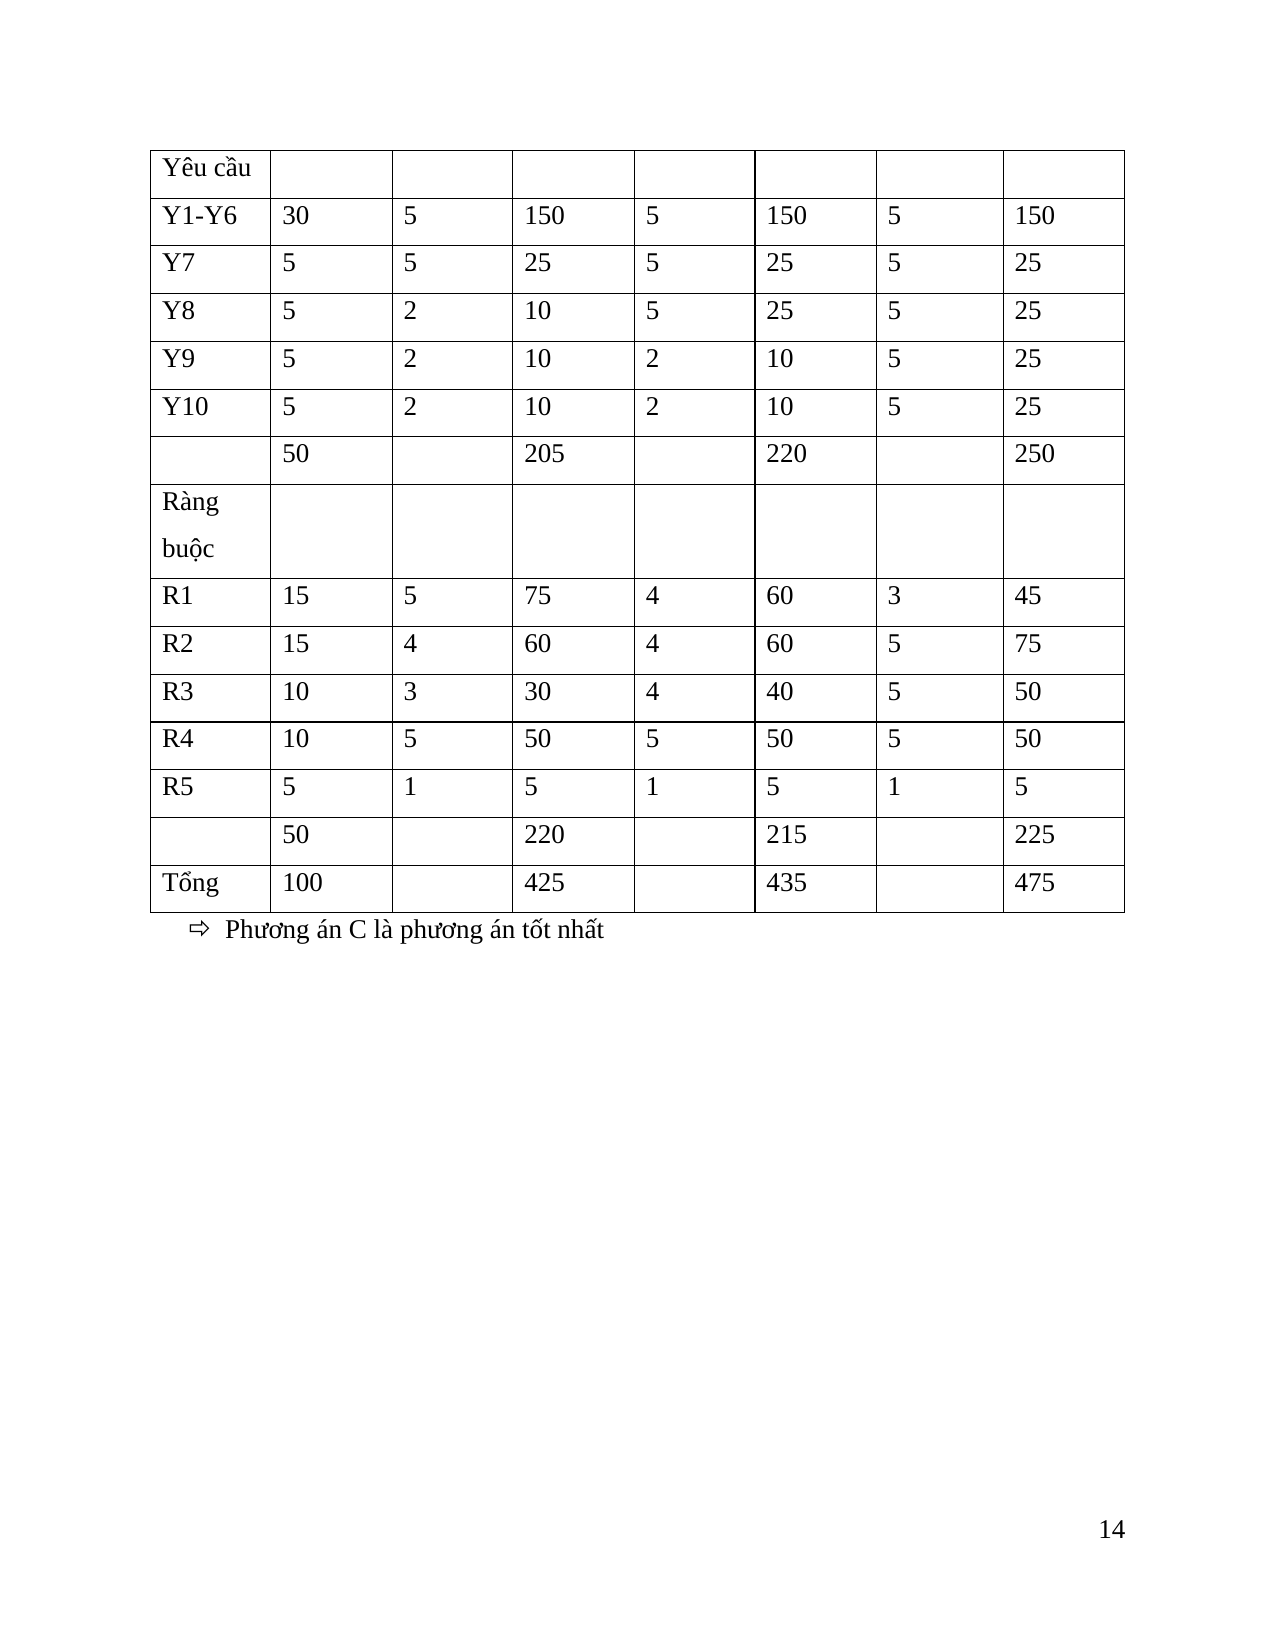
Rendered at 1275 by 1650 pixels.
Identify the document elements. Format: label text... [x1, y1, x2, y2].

table_cell 25 [513, 246, 634, 293]
table_cell 5 [393, 246, 512, 293]
table_cell 5 [271, 390, 392, 436]
table_cell 30 [271, 199, 392, 245]
table_cell 220 [513, 818, 634, 864]
table_cell [877, 818, 1003, 864]
table_cell [393, 151, 512, 198]
table_cell 10 [756, 390, 876, 436]
table_cell 25 [1004, 294, 1124, 341]
table_cell [151, 818, 270, 864]
table_cell 5 [271, 342, 392, 388]
table_cell 25 [756, 294, 876, 341]
table_cell 15 [271, 579, 392, 626]
table_cell [1004, 485, 1124, 578]
table_cell 205 [513, 437, 634, 484]
table_cell 50 [756, 723, 876, 769]
table_cell 5 [393, 723, 512, 769]
table_cell 50 [513, 723, 634, 769]
table_cell 5 [635, 723, 754, 769]
table_cell 150 [1004, 199, 1124, 245]
table_cell [393, 437, 512, 484]
table_cell 25 [1004, 390, 1124, 436]
table_cell 5 [513, 770, 634, 817]
table_cell 10 [271, 675, 392, 721]
table_cell 5 [877, 627, 1003, 674]
table_cell 10 [756, 342, 876, 388]
table_cell 425 [513, 866, 634, 912]
table_cell 50 [271, 818, 392, 864]
table_cell 5 [877, 675, 1003, 721]
table_cell 25 [1004, 342, 1124, 388]
table_cell 220 [756, 437, 876, 484]
table_cell 475 [1004, 866, 1124, 912]
table_cell [635, 437, 754, 484]
table_cell [635, 866, 754, 912]
table_cell 5 [393, 199, 512, 245]
table_cell R5 [151, 770, 270, 817]
table_cell 40 [756, 675, 876, 721]
table_cell [513, 151, 634, 198]
table_cell 5 [877, 723, 1003, 769]
table_cell Y9 [151, 342, 270, 388]
table_cell 1 [393, 770, 512, 817]
table_cell R4 [151, 723, 270, 769]
table_cell 4 [393, 627, 512, 674]
table_cell 2 [635, 342, 754, 388]
table_cell 10 [513, 342, 634, 388]
table_cell Y10 [151, 390, 270, 436]
table_cell Ràng buộc [151, 485, 270, 578]
table_cell 250 [1004, 437, 1124, 484]
table_cell 50 [1004, 723, 1124, 769]
table_cell 5 [271, 770, 392, 817]
table_cell 4 [635, 675, 754, 721]
table_cell 4 [635, 579, 754, 626]
table_cell 75 [513, 579, 634, 626]
table_cell 5 [877, 342, 1003, 388]
table_cell 60 [513, 627, 634, 674]
table_cell 100 [271, 866, 392, 912]
table_cell 75 [1004, 627, 1124, 674]
table_cell [877, 151, 1003, 198]
table_cell [271, 485, 392, 578]
table_cell 60 [756, 627, 876, 674]
table_cell 15 [271, 627, 392, 674]
table_cell 2 [393, 294, 512, 341]
table_cell 5 [877, 199, 1003, 245]
table_cell 215 [756, 818, 876, 864]
table_cell Y7 [151, 246, 270, 293]
table_cell 150 [756, 199, 876, 245]
table_cell 5 [635, 199, 754, 245]
table_cell Y8 [151, 294, 270, 341]
table_cell 60 [756, 579, 876, 626]
table_cell [393, 485, 512, 578]
table_cell 2 [393, 390, 512, 436]
table_cell R1 [151, 579, 270, 626]
table_cell [271, 151, 392, 198]
table_cell 1 [877, 770, 1003, 817]
table_cell 5 [1004, 770, 1124, 817]
table_cell 5 [756, 770, 876, 817]
table_cell Tổng [151, 866, 270, 912]
table_cell 225 [1004, 818, 1124, 864]
table_cell 2 [393, 342, 512, 388]
table_cell 1 [635, 770, 754, 817]
table_cell 50 [1004, 675, 1124, 721]
table_cell 5 [877, 390, 1003, 436]
table_cell [635, 485, 754, 578]
table_cell 5 [635, 246, 754, 293]
table_cell 5 [635, 294, 754, 341]
table_cell 30 [513, 675, 634, 721]
table_cell [393, 866, 512, 912]
table_cell 10 [513, 390, 634, 436]
table_cell R3 [151, 675, 270, 721]
table_cell 45 [1004, 579, 1124, 626]
table_cell 3 [877, 579, 1003, 626]
table_cell [1004, 151, 1124, 198]
table_cell 25 [756, 246, 876, 293]
table_cell 150 [513, 199, 634, 245]
table_cell [756, 485, 876, 578]
table_cell [513, 485, 634, 578]
table_cell [877, 866, 1003, 912]
table_cell 5 [271, 294, 392, 341]
table_cell 10 [271, 723, 392, 769]
table_cell 5 [877, 246, 1003, 293]
table_cell 10 [513, 294, 634, 341]
table_cell 50 [271, 437, 392, 484]
table_cell 5 [393, 579, 512, 626]
table_cell 5 [877, 294, 1003, 341]
table_cell Yêu cầu [151, 151, 270, 198]
table_cell 3 [393, 675, 512, 721]
table_cell 5 [271, 246, 392, 293]
table_cell [393, 818, 512, 864]
table_cell 2 [635, 390, 754, 436]
table_cell [877, 437, 1003, 484]
table_cell [635, 151, 754, 198]
table_cell 25 [1004, 246, 1124, 293]
table_cell 4 [635, 627, 754, 674]
table_cell [756, 151, 876, 198]
table_cell [635, 818, 754, 864]
list Phương án C là phương án tốt nhất [187, 913, 1125, 944]
table_cell [151, 437, 270, 484]
table_cell 435 [756, 866, 876, 912]
table_cell [877, 485, 1003, 578]
table_cell Y1-Y6 [151, 199, 270, 245]
table_cell R2 [151, 627, 270, 674]
